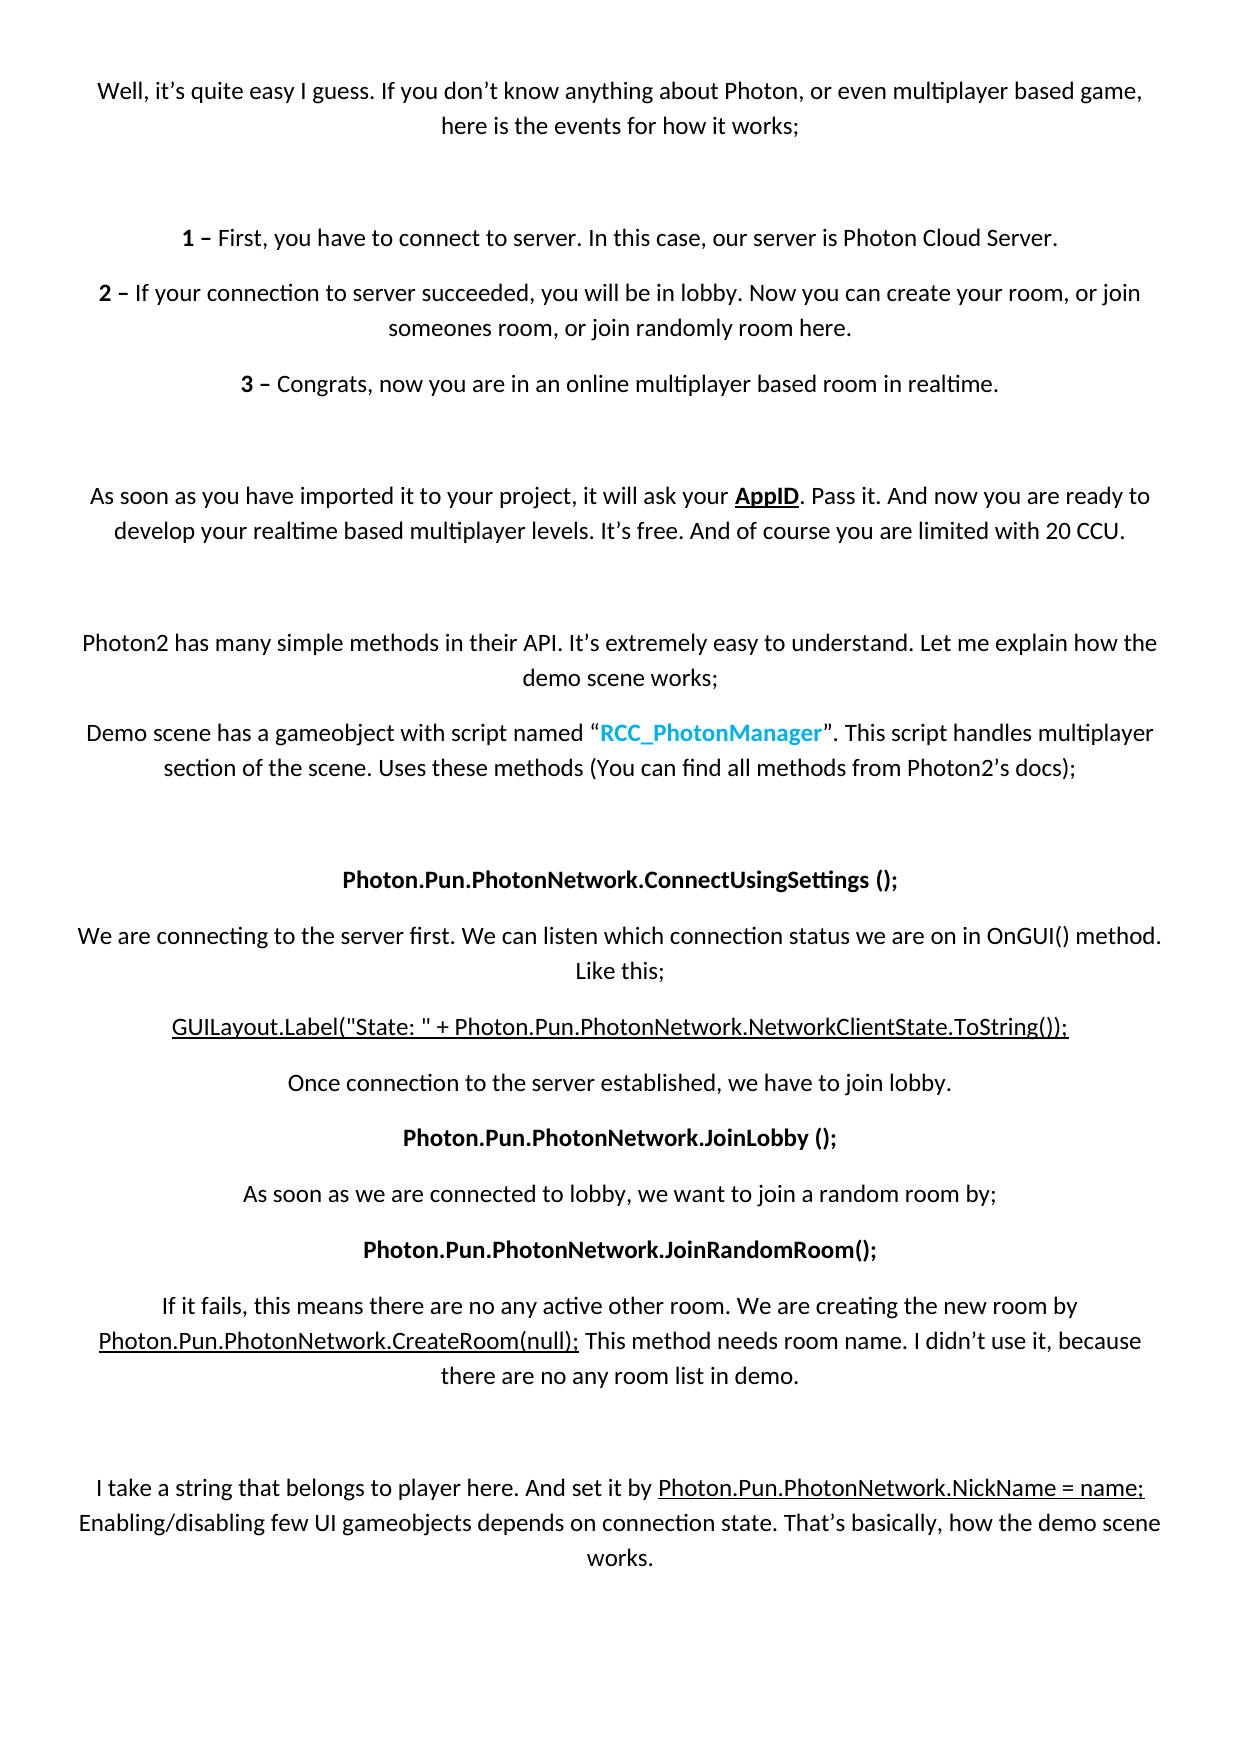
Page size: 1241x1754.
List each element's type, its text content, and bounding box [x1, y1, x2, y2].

text 3 – Congrats, now you are in an online multiplayer based room in realtime. [75, 368, 1165, 399]
text Demo scene has a gameobject with script named “RCC_PhotonManager”. This script handles multiplayer section of the scene. Uses these methods (You can find all methods from Photon2’s docs); [75, 717, 1165, 783]
text We are connecting to the server first. We can listen which connection status we are on in OnGUI() method. Like this; [75, 920, 1165, 986]
text If it fails, this means there are no any active other room. We are creating the new room by Photon.Pun.PhotonNetwork.CreateRoom(null); This method needs room name. I didn’t use it, because there are no any room list in demo. [75, 1290, 1165, 1391]
text Photon2 has many simple methods in their API. It’s extremely easy to understand. Let me explain how the demo scene works; [75, 627, 1165, 692]
text I take a string that belongs to player here. And set it by Photon.Pun.PhotonNetwork.NickName = name; Enabling/disabling few UI gameobjects depends on connection state. That’s basically, how the demo scene works. [75, 1472, 1165, 1572]
text Photon.Pun.PhotonNetwork.JoinLobby (); [75, 1122, 1165, 1153]
text Well, it’s quite easy I guess. If you don’t know anything about Photon, or even multiplayer based game, here is the events for how it works; [75, 75, 1165, 141]
text 1 – First, you have to connect to server. In this case, our server is Photon Cloud Server. [75, 222, 1165, 252]
text As soon as you have imported it to your project, it will ask your AppID. Pass it. And now you are ready to develop your realtime based multiplayer levels. It’s free. And of course you are limited with 20 CCU. [75, 480, 1165, 546]
text Photon.Pun.PhotonNetwork.JoinRandomRoom(); [75, 1234, 1165, 1265]
text Once connection to the server established, we have to join lobby. [75, 1067, 1165, 1097]
text As soon as we are connected to lobby, we want to join a random room by; [75, 1178, 1165, 1209]
text Photon.Pun.PhotonNetwork.ConnectUsingSettings (); [75, 864, 1165, 895]
text 2 – If your connection to server succeeded, you will be in lobby. Now you can create your room, or join someones room, or join randomly room here. [75, 277, 1165, 343]
text GUILayout.Label("State: " + Photon.Pun.PhotonNetwork.NetworkClientState.ToString()); [75, 1011, 1165, 1041]
